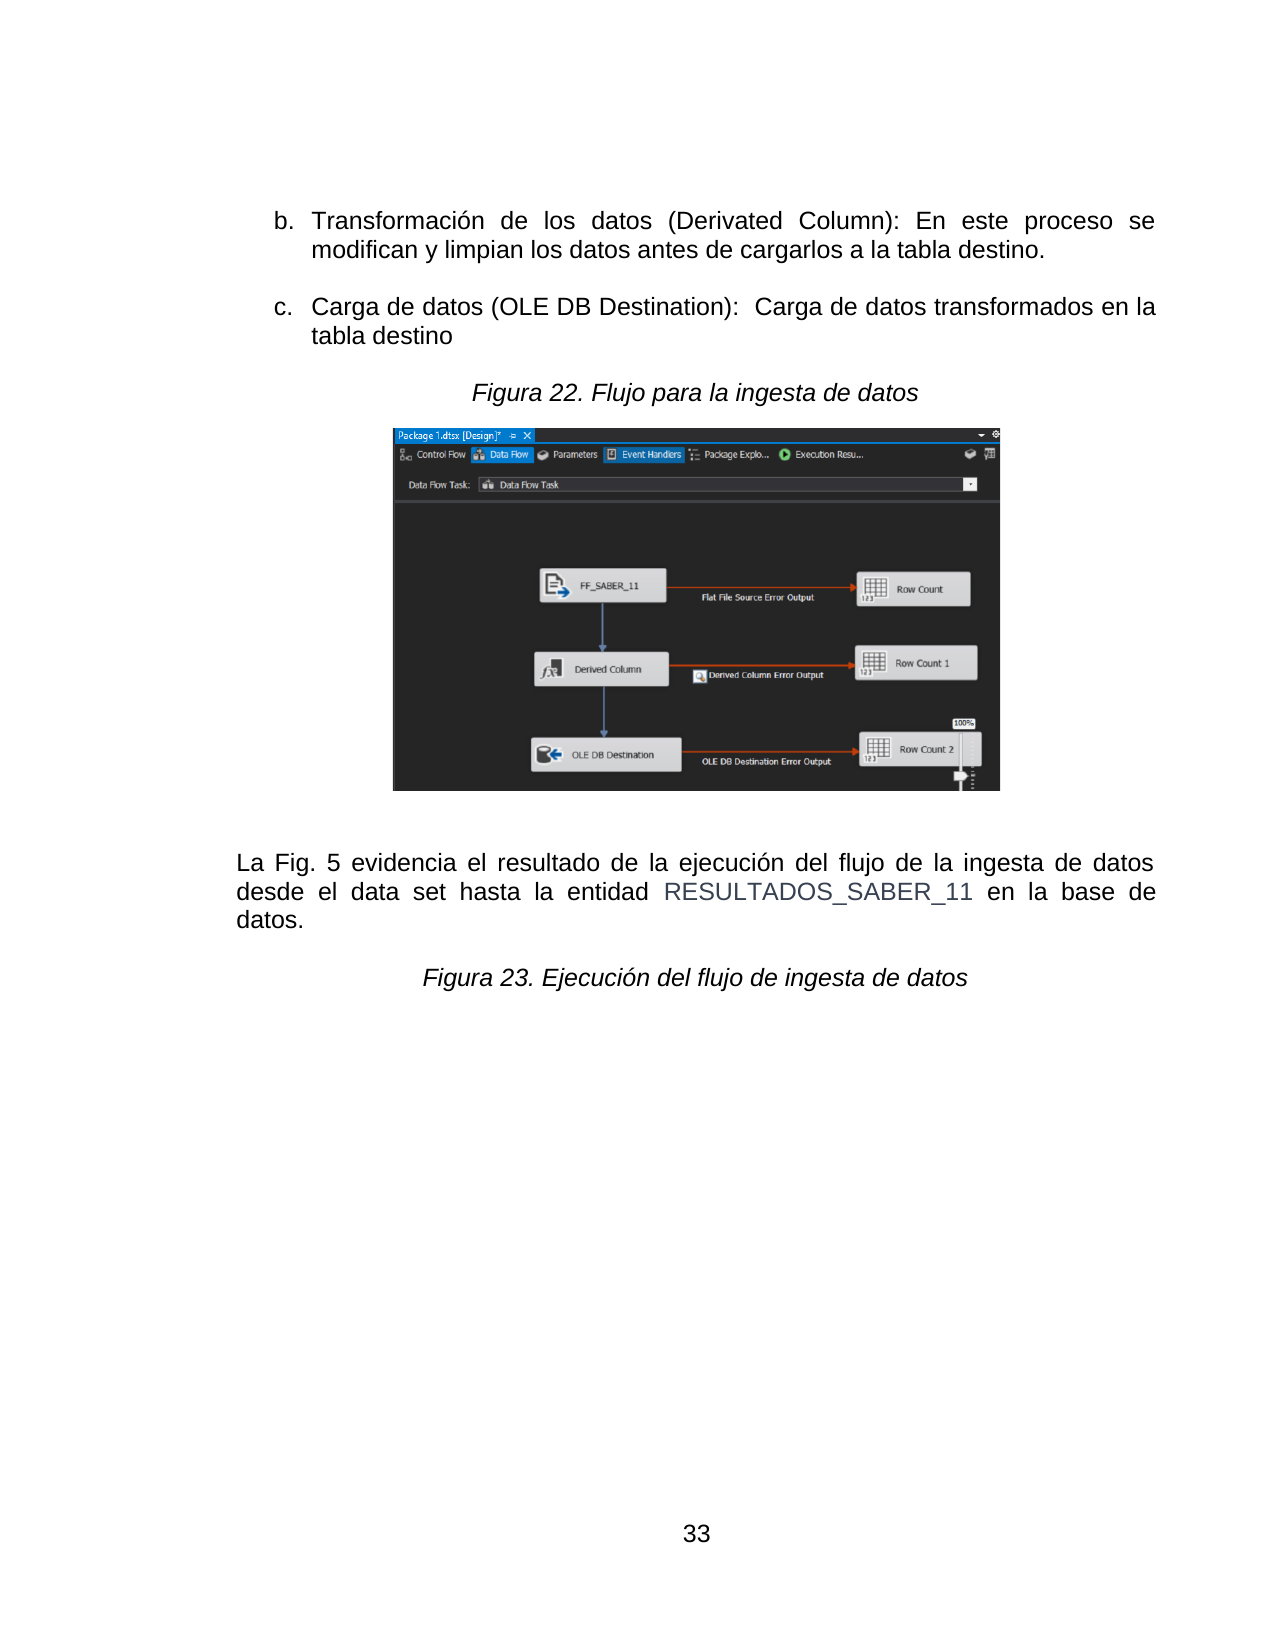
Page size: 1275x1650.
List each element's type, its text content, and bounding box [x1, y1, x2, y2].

text La Fig. 5 evidencia el resultado de la ejecución del flujo de la ingesta de datos desde el data set hasta la entidad RESULTADOS_SABER_11 en la base de datos. [236, 848, 1157, 934]
picture [392, 428, 1001, 791]
text Figura 23. Ejecución del flujo de ingesta de datos [236, 963, 1157, 992]
list Transformación de los datos (Derivated Column): En este proceso se modifican y limpian los datos antes de cargarlos a la tabla destino. [274, 206, 1157, 263]
text Figura 22. Flujo para la ingesta de datos [236, 378, 1157, 407]
list Carga de datos (OLE DB Destination): Carga de datos transformados en la tabla destino [274, 292, 1157, 350]
